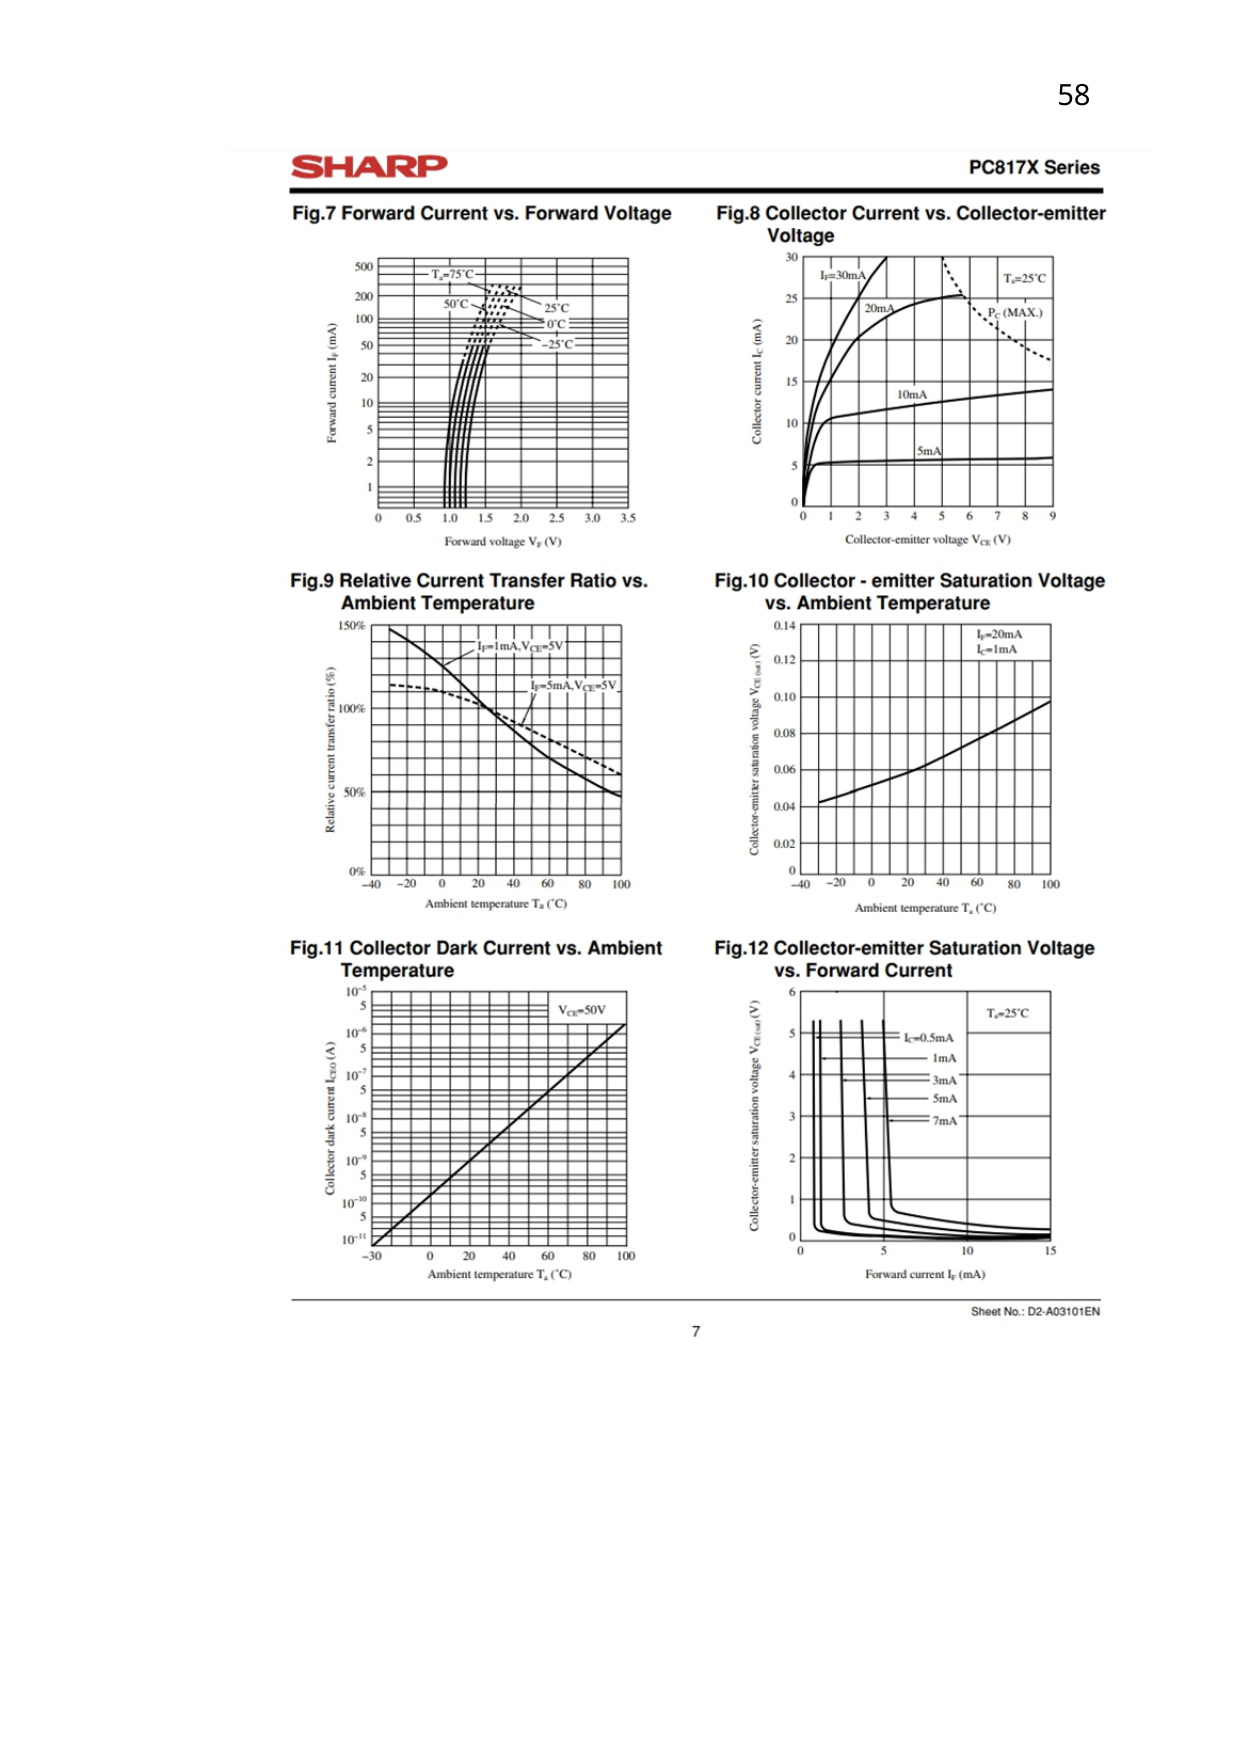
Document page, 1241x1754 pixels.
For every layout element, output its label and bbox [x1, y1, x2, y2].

picture [225, 150, 1168, 1357]
